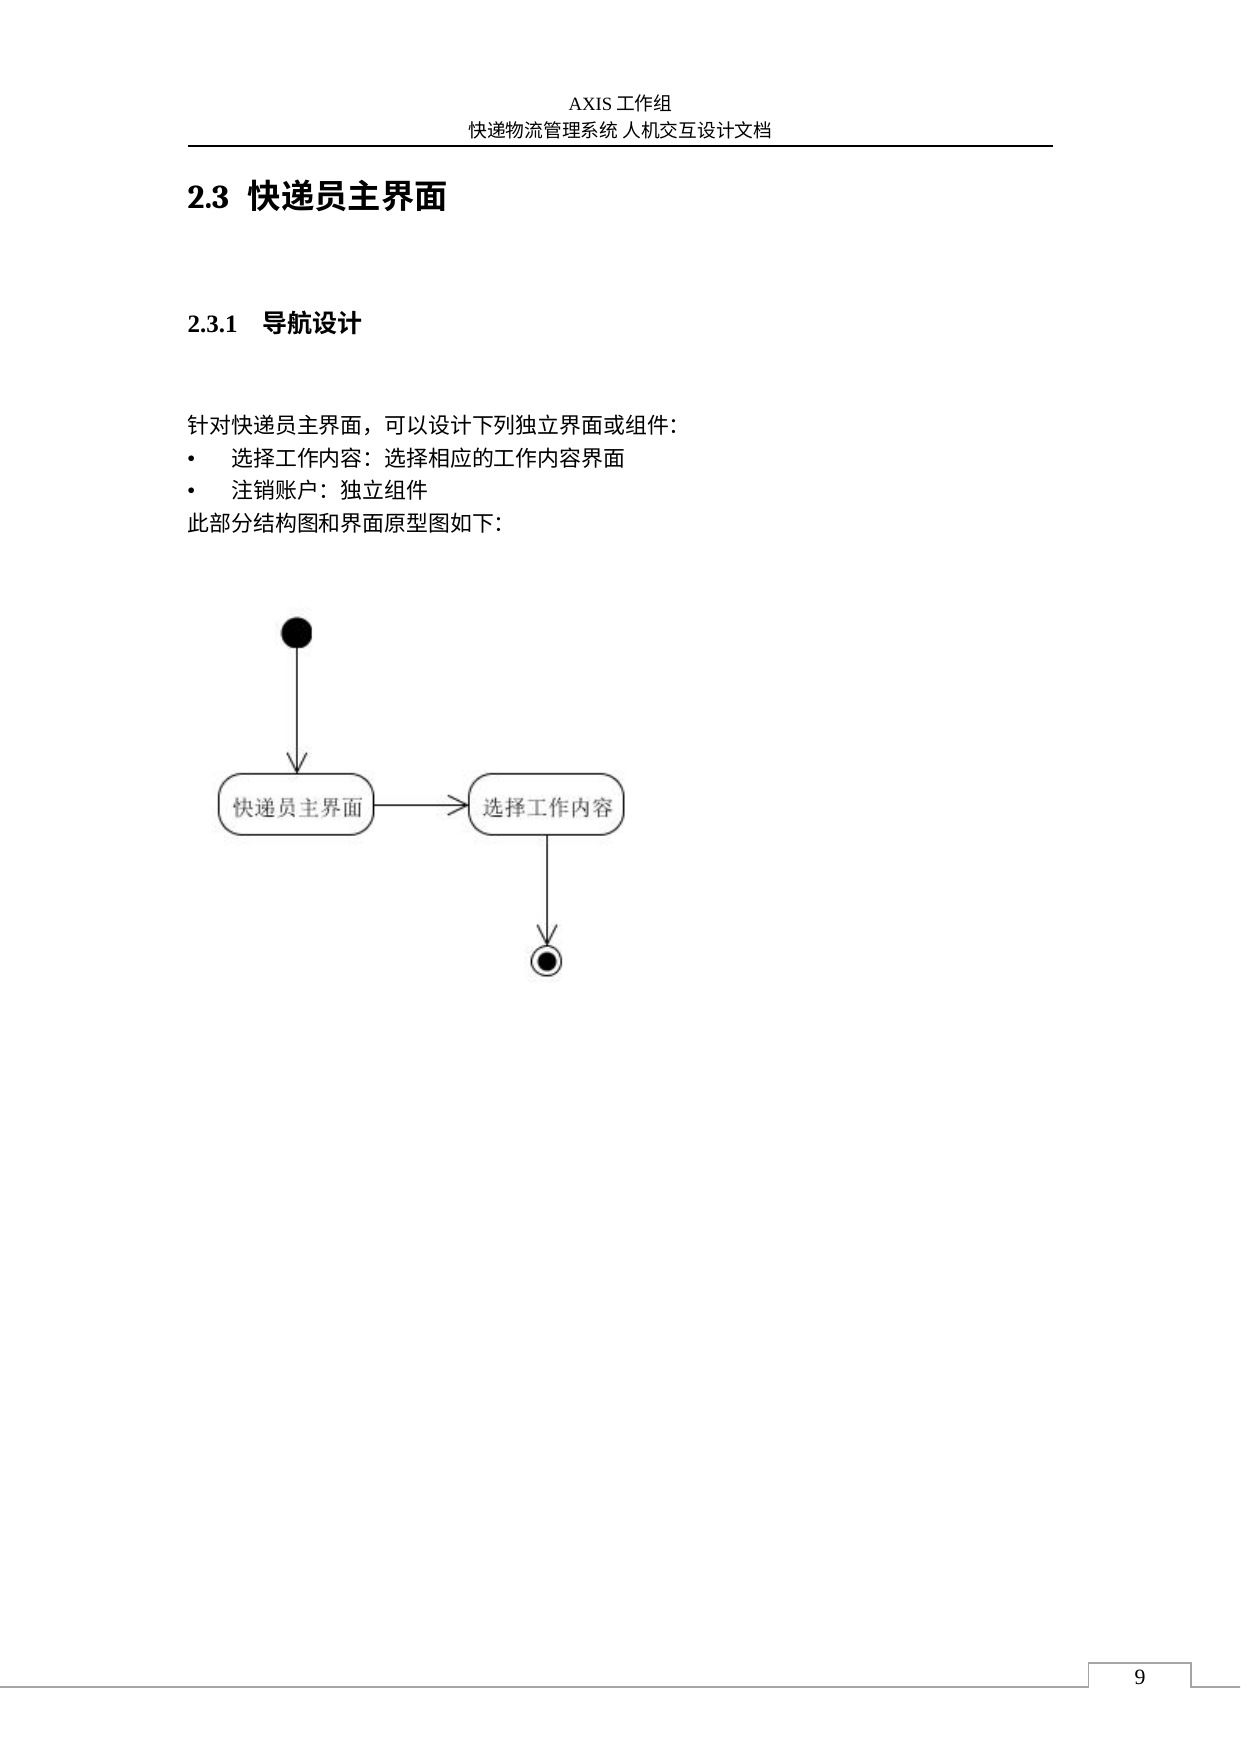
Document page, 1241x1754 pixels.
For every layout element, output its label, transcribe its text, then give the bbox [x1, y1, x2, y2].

subtitle 导航设计 [187, 289, 1053, 354]
text 针对快递员主界面，可以设计下列独立界面或组件： [187, 408, 1053, 440]
text 此部分结构图和界面原型图如下： [187, 505, 1053, 538]
list 注销账户：独立组件 [187, 473, 1053, 505]
picture [187, 570, 656, 1008]
list 选择工作内容：选择相应的工作内容界面 [187, 440, 1053, 473]
subtitle 快递员主界面 [187, 162, 1053, 227]
